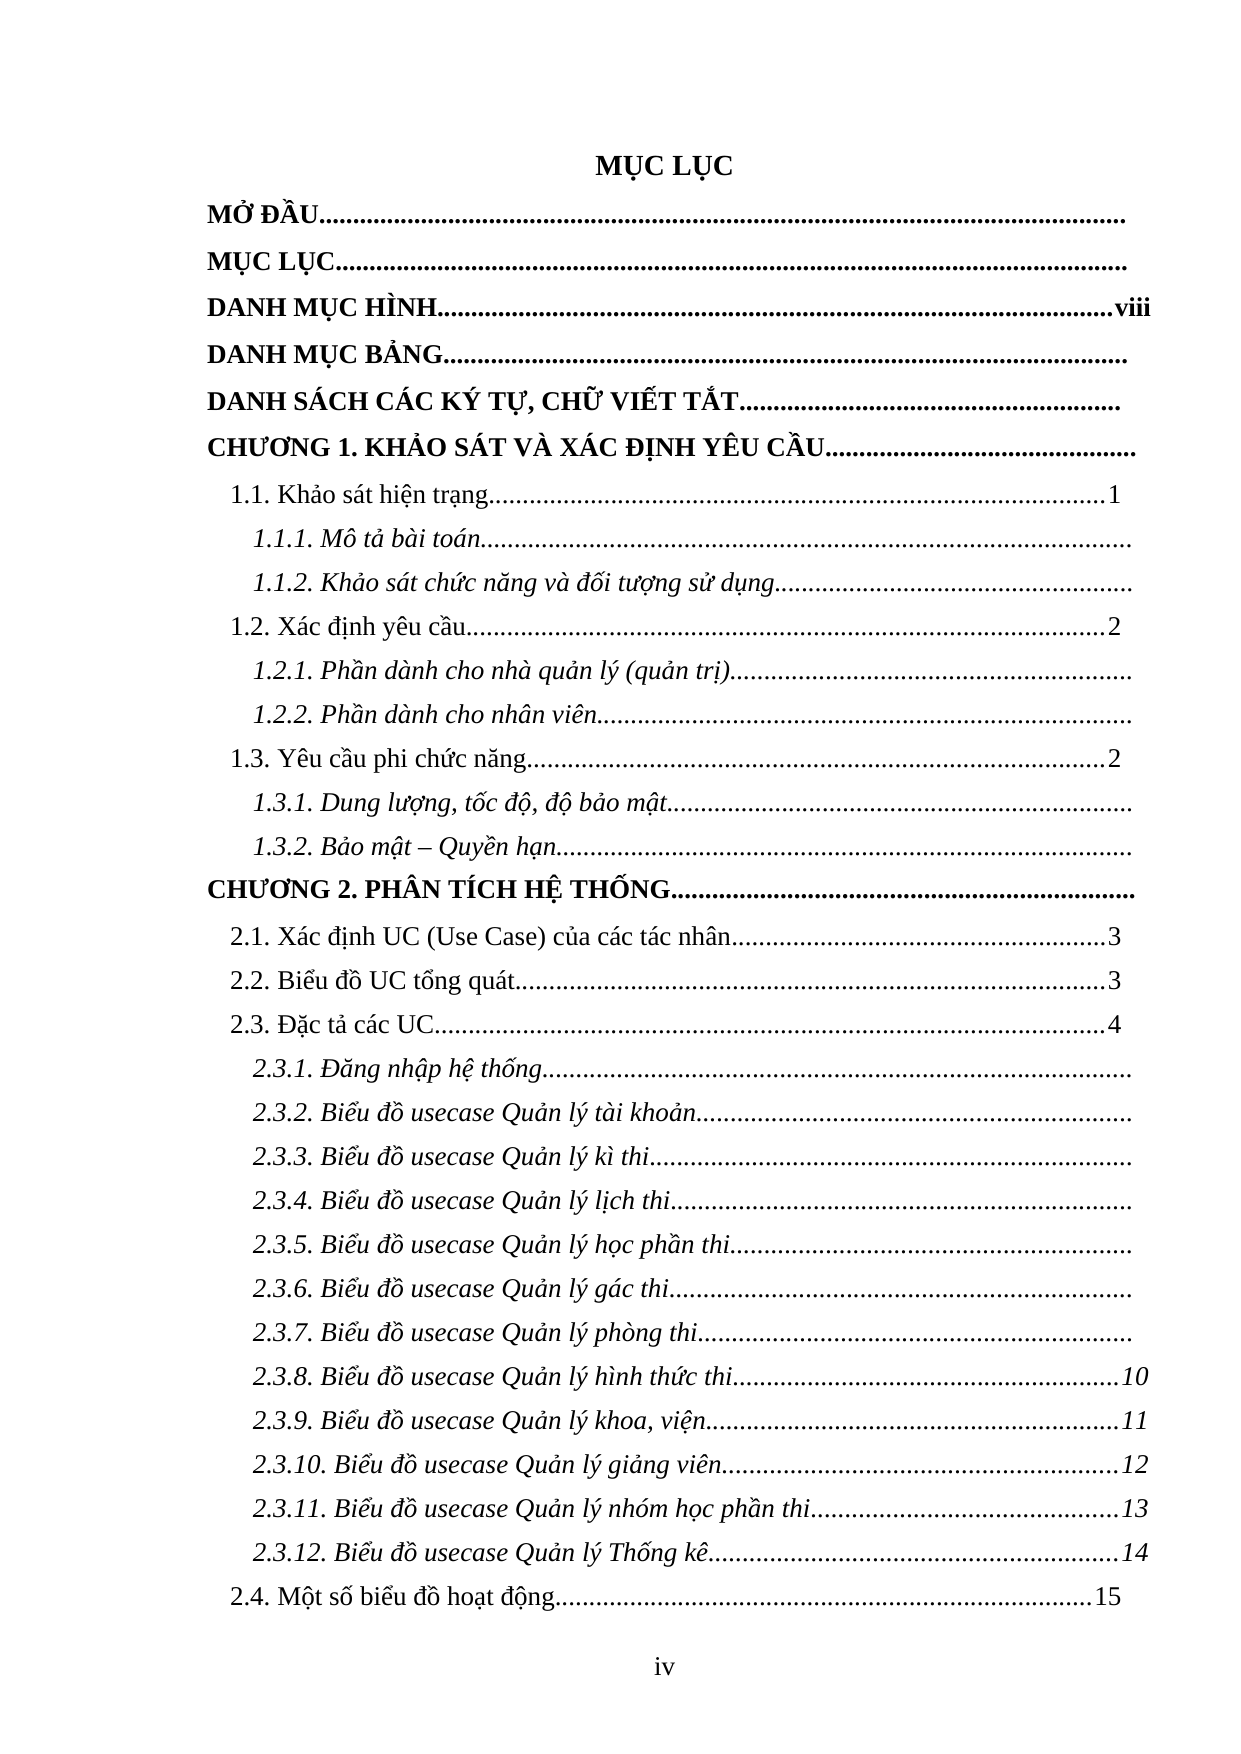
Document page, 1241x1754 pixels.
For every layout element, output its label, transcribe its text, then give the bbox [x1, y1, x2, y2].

text 2.3.6. Biểu đồ usecase Quản lý gác thi 8 [253, 1272, 1122, 1303]
text 1.2.2. Phần dành cho nhân viên 2 [253, 698, 1122, 729]
text 2.3.9. Biểu đồ usecase Quản lý khoa, viện 11 [253, 1404, 1122, 1435]
text 1.3. Yêu cầu phi chức năng 2 [230, 742, 1122, 773]
text DANH MỤC BẢNG xi [207, 338, 1122, 369]
text 2.3.1. Đăng nhập hệ thống 4 [253, 1052, 1122, 1083]
text 2.3.11. Biểu đồ usecase Quản lý nhóm học phần thi 13 [253, 1492, 1122, 1523]
text 2.3.7. Biểu đồ usecase Quản lý phòng thi 9 [253, 1316, 1122, 1347]
text 1.2. Xác định yêu cầu 2 [230, 610, 1122, 641]
text DANH MỤC HÌNH viii [207, 291, 1122, 322]
text 2.3.4. Biểu đồ usecase Quản lý lịch thi 6 [253, 1184, 1122, 1215]
text CHƯƠNG 2. PHÂN TÍCH HỆ THỐNG 3 [207, 874, 1122, 905]
text 1.1.2. Khảo sát chức năng và đối tượng sử dụng 1 [253, 566, 1122, 597]
text 2.3.2. Biểu đồ usecase Quản lý tài khoản 4 [253, 1096, 1122, 1127]
text MỤC LỤC iv [207, 245, 1122, 276]
text DANH SÁCH CÁC KÝ TỰ, CHỮ VIẾT TẮT xii [207, 385, 1122, 416]
text 2.1. Xác định UC (Use Case) của các tác nhân 3 [230, 920, 1122, 951]
text 1.1. Khảo sát hiện trạng 1 [230, 478, 1122, 509]
text 2.3. Đặc tả các UC 4 [230, 1008, 1122, 1039]
text MỤC LỤC [207, 148, 1122, 181]
text 1.1.1. Mô tả bài toán 1 [253, 522, 1122, 553]
text 2.3.3. Biểu đồ usecase Quản lý kì thi 5 [253, 1140, 1122, 1171]
text 2.2. Biểu đồ UC tổng quát 3 [230, 964, 1122, 995]
text 1.2.1. Phần dành cho nhà quản lý (quản trị) 2 [253, 654, 1122, 685]
text 2.3.5. Biểu đồ usecase Quản lý học phần thi 7 [253, 1228, 1122, 1259]
text 2.3.10. Biểu đồ usecase Quản lý giảng viên 12 [253, 1448, 1122, 1479]
text 1.3.2. Bảo mật – Quyền hạn 2 [253, 830, 1122, 861]
text 1.3.1. Dung lượng, tốc độ, độ bảo mật 2 [253, 786, 1122, 817]
text 2.4. Một số biểu đồ hoạt động 15 [230, 1580, 1122, 1611]
text 2.3.12. Biểu đồ usecase Quản lý Thống kê 14 [253, 1536, 1122, 1567]
text 2.3.8. Biểu đồ usecase Quản lý hình thức thi 10 [253, 1360, 1122, 1391]
text CHƯƠNG 1. KHẢO SÁT VÀ XÁC ĐỊNH YÊU CẦU 1 [207, 431, 1122, 462]
text MỞ ĐẦU iii [207, 198, 1122, 229]
